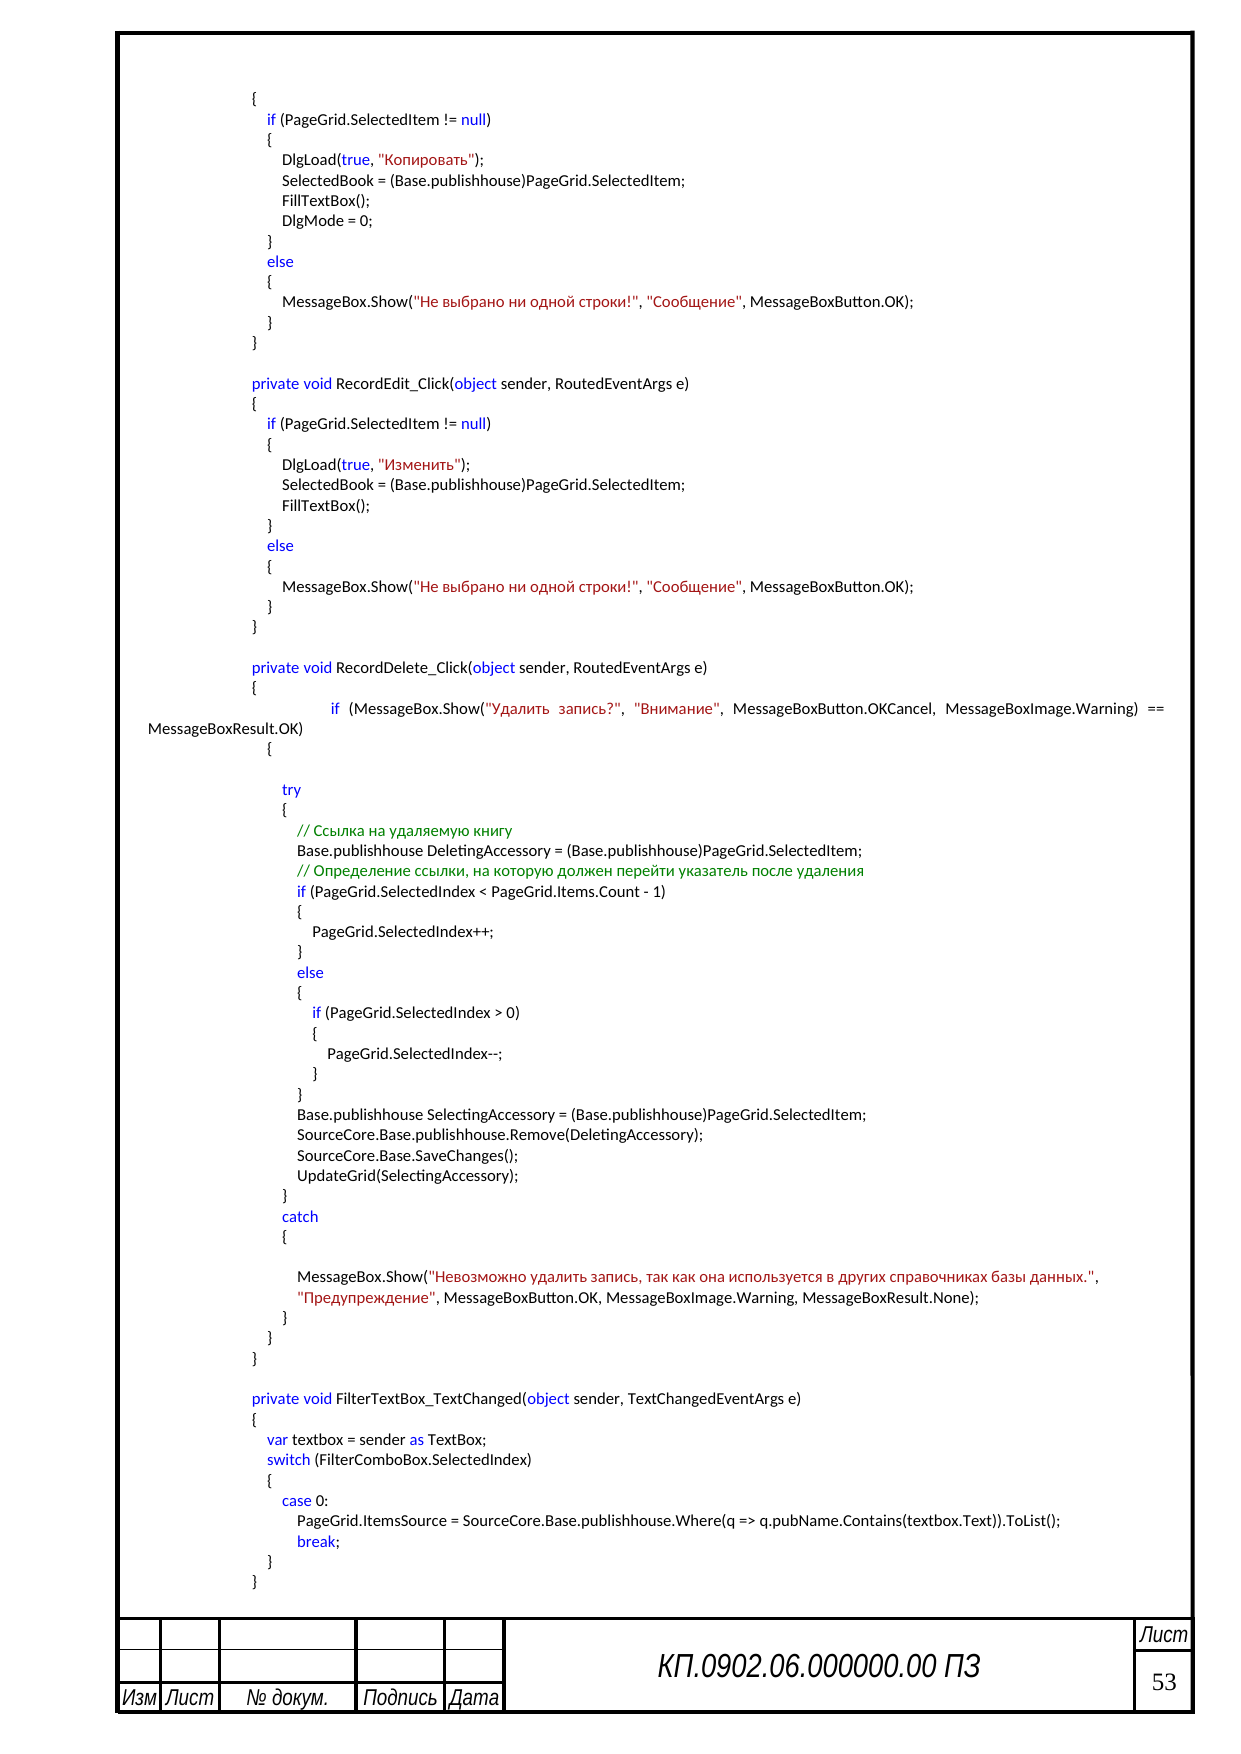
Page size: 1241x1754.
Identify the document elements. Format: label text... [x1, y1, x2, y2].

text DlgLoad(true, "Изменить"); [148, 454, 1164, 474]
text catch [148, 1206, 1164, 1226]
text if (PageGrid.SelectedItem != null) [148, 109, 1164, 129]
text { [148, 1470, 1164, 1490]
text { [148, 89, 1164, 109]
text } [148, 1571, 1164, 1592]
text if (PageGrid.SelectedItem != null) [148, 414, 1164, 434]
text } [148, 1348, 1164, 1368]
text if (PageGrid.SelectedIndex < PageGrid.Items.Count - 1) [148, 881, 1164, 901]
text DlgLoad(true, "Копировать"); [148, 149, 1164, 170]
text // Определение ссылки, на которую должен перейти указатель после удаления [148, 861, 1164, 881]
text var textbox = sender as TextBox; [148, 1429, 1164, 1449]
text MessageBox.Show("Невозможно удалить запись, так как она используется в других справочниках базы данных.", [148, 1267, 1164, 1287]
text Base.publishhouse SelectingAccessory = (Base.publishhouse)PageGrid.SelectedItem; [148, 1104, 1164, 1124]
text private void RecordEdit_Click(object sender, RoutedEventArgs e) [148, 373, 1164, 393]
text } [148, 1307, 1164, 1328]
text if (MessageBox.Show("Удалить запись?", "Внимание", MessageBoxButton.OKCancel, MessageBoxImage.Warning) == MessageBoxResult.OK) [148, 698, 1164, 739]
text } [148, 596, 1164, 617]
text // Ссылка на удаляемую книгу [148, 820, 1164, 840]
text Base.publishhouse DeletingAccessory = (Base.publishhouse)PageGrid.SelectedItem; [148, 840, 1164, 861]
text else [148, 962, 1164, 982]
text { [148, 678, 1164, 698]
text { [148, 271, 1164, 292]
text } [148, 942, 1164, 962]
text { [148, 739, 1164, 759]
text switch (FilterComboBox.SelectedIndex) [148, 1449, 1164, 1470]
text } [148, 1064, 1164, 1084]
text else [148, 251, 1164, 271]
text { [148, 901, 1164, 921]
text SourceCore.Base.SaveChanges(); [148, 1145, 1164, 1165]
text MessageBox.Show("Не выбрано ни одной строки!", "Сообщение", MessageBoxButton.OK); [148, 292, 1164, 312]
text } [148, 1186, 1164, 1206]
text SourceCore.Base.publishhouse.Remove(DeletingAccessory); [148, 1124, 1164, 1145]
text DlgMode = 0; [148, 211, 1164, 231]
text PageGrid.SelectedIndex++; [148, 921, 1164, 942]
text { [148, 1226, 1164, 1246]
text break; [148, 1531, 1164, 1551]
text "Предупреждение", MessageBoxButton.OK, MessageBoxImage.Warning, MessageBoxResult.None); [148, 1287, 1164, 1307]
text } [148, 1084, 1164, 1104]
text } [148, 1328, 1164, 1348]
text SelectedBook = (Base.publishhouse)PageGrid.SelectedItem; [148, 474, 1164, 495]
text { [148, 434, 1164, 454]
text PageGrid.ItemsSource = SourceCore.Base.publishhouse.Where(q => q.pubName.Contains(textbox.Text)).ToList(); [148, 1511, 1164, 1531]
text { [148, 393, 1164, 414]
text try [148, 779, 1164, 799]
text { [148, 1023, 1164, 1043]
text else [148, 536, 1164, 556]
text SelectedBook = (Base.publishhouse)PageGrid.SelectedItem; [148, 170, 1164, 190]
text } [148, 231, 1164, 251]
text } [148, 312, 1164, 332]
text UpdateGrid(SelectingAccessory); [148, 1165, 1164, 1186]
text if (PageGrid.SelectedIndex > 0) [148, 1003, 1164, 1023]
text FillTextBox(); [148, 190, 1164, 211]
text MessageBox.Show("Не выбрано ни одной строки!", "Сообщение", MessageBoxButton.OK); [148, 576, 1164, 596]
text case 0: [148, 1490, 1164, 1511]
text } [148, 332, 1164, 353]
text PageGrid.SelectedIndex--; [148, 1043, 1164, 1064]
text private void RecordDelete_Click(object sender, RoutedEventArgs e) [148, 657, 1164, 678]
text { [148, 556, 1164, 576]
text private void FilterTextBox_TextChanged(object sender, TextChangedEventArgs e) [148, 1389, 1164, 1409]
text } [148, 515, 1164, 536]
text { [148, 129, 1164, 149]
text { [148, 1409, 1164, 1429]
text { [148, 799, 1164, 820]
text FillTextBox(); [148, 495, 1164, 515]
text } [148, 1551, 1164, 1571]
text } [148, 617, 1164, 637]
text { [148, 982, 1164, 1003]
